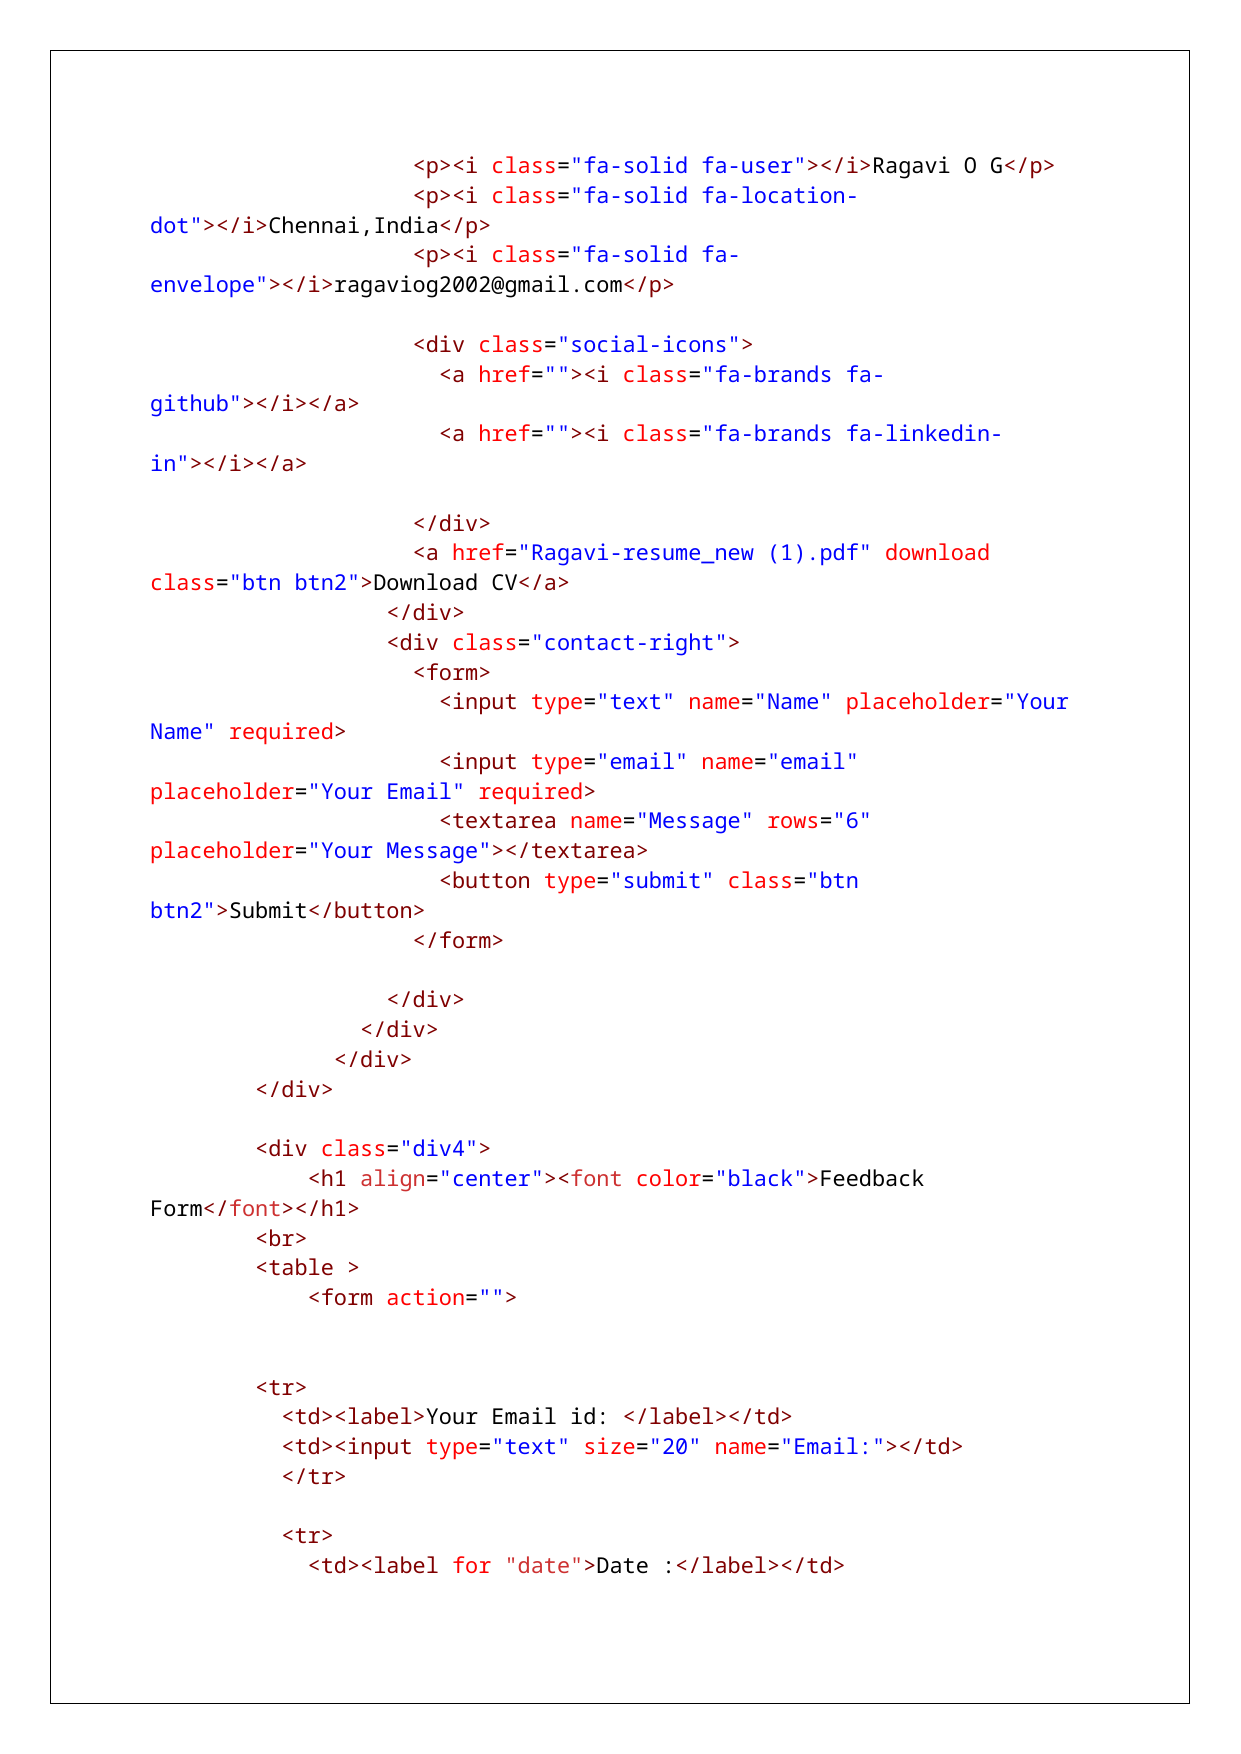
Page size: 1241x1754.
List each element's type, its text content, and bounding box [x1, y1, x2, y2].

text <a href="Ragavi-resume_new (1).pdf" download class="btn btn2">Download CV</a> [150, 537, 1090, 597]
text <input type="text" name="Name" placeholder="Your Name" required> [150, 686, 1090, 746]
text <input type="email" name="email" placeholder="Your Email" required> [150, 746, 1090, 805]
text <td><label>Your Email id: </label></td> [150, 1401, 1090, 1431]
text </div> [150, 1014, 1090, 1044]
text <p><i class="fa-solid fa-location-dot"></i>Chennai,India</p> [150, 180, 1090, 239]
text </form> [150, 924, 1090, 954]
text <a href=""><i class="fa-brands fa-linkedin-in"></i></a> [150, 418, 1090, 478]
text <form> [150, 656, 1090, 686]
text <div class="div4"> [150, 1133, 1090, 1163]
text <div class="social-icons"> [150, 329, 1090, 358]
text <form action=""> [150, 1282, 1090, 1312]
text <textarea name="Message" rows="6" placeholder="Your Message"></textarea> [150, 805, 1090, 865]
text <a href=""><i class="fa-brands fa-github"></i></a> [150, 358, 1090, 418]
text </div> [150, 1073, 1090, 1103]
text <button type="submit" class="btn btn2">Submit</button> [150, 865, 1090, 924]
text <p><i class="fa-solid fa-envelope"></i>ragaviog2002@gmail.com</p> [150, 239, 1090, 299]
text <div class="contact-right"> [150, 627, 1090, 656]
text <p><i class="fa-solid fa-user"></i>Ragavi O G</p> [150, 150, 1090, 180]
text <br> [150, 1222, 1090, 1252]
text </div> [150, 597, 1090, 627]
text <td><label for "date">Date :</label></td> [150, 1550, 1090, 1580]
text <tr> [150, 1371, 1090, 1401]
text </div> [150, 507, 1090, 537]
text <table > [150, 1252, 1090, 1282]
text <td><input type="text" size="20" name="Email:"></td> [150, 1431, 1090, 1461]
text </div> [150, 984, 1090, 1014]
text <tr> [150, 1520, 1090, 1550]
text </div> [150, 1044, 1090, 1073]
text </tr> [150, 1461, 1090, 1491]
text <h1 align="center"><font color="black">Feedback Form</font></h1> [150, 1163, 1090, 1222]
